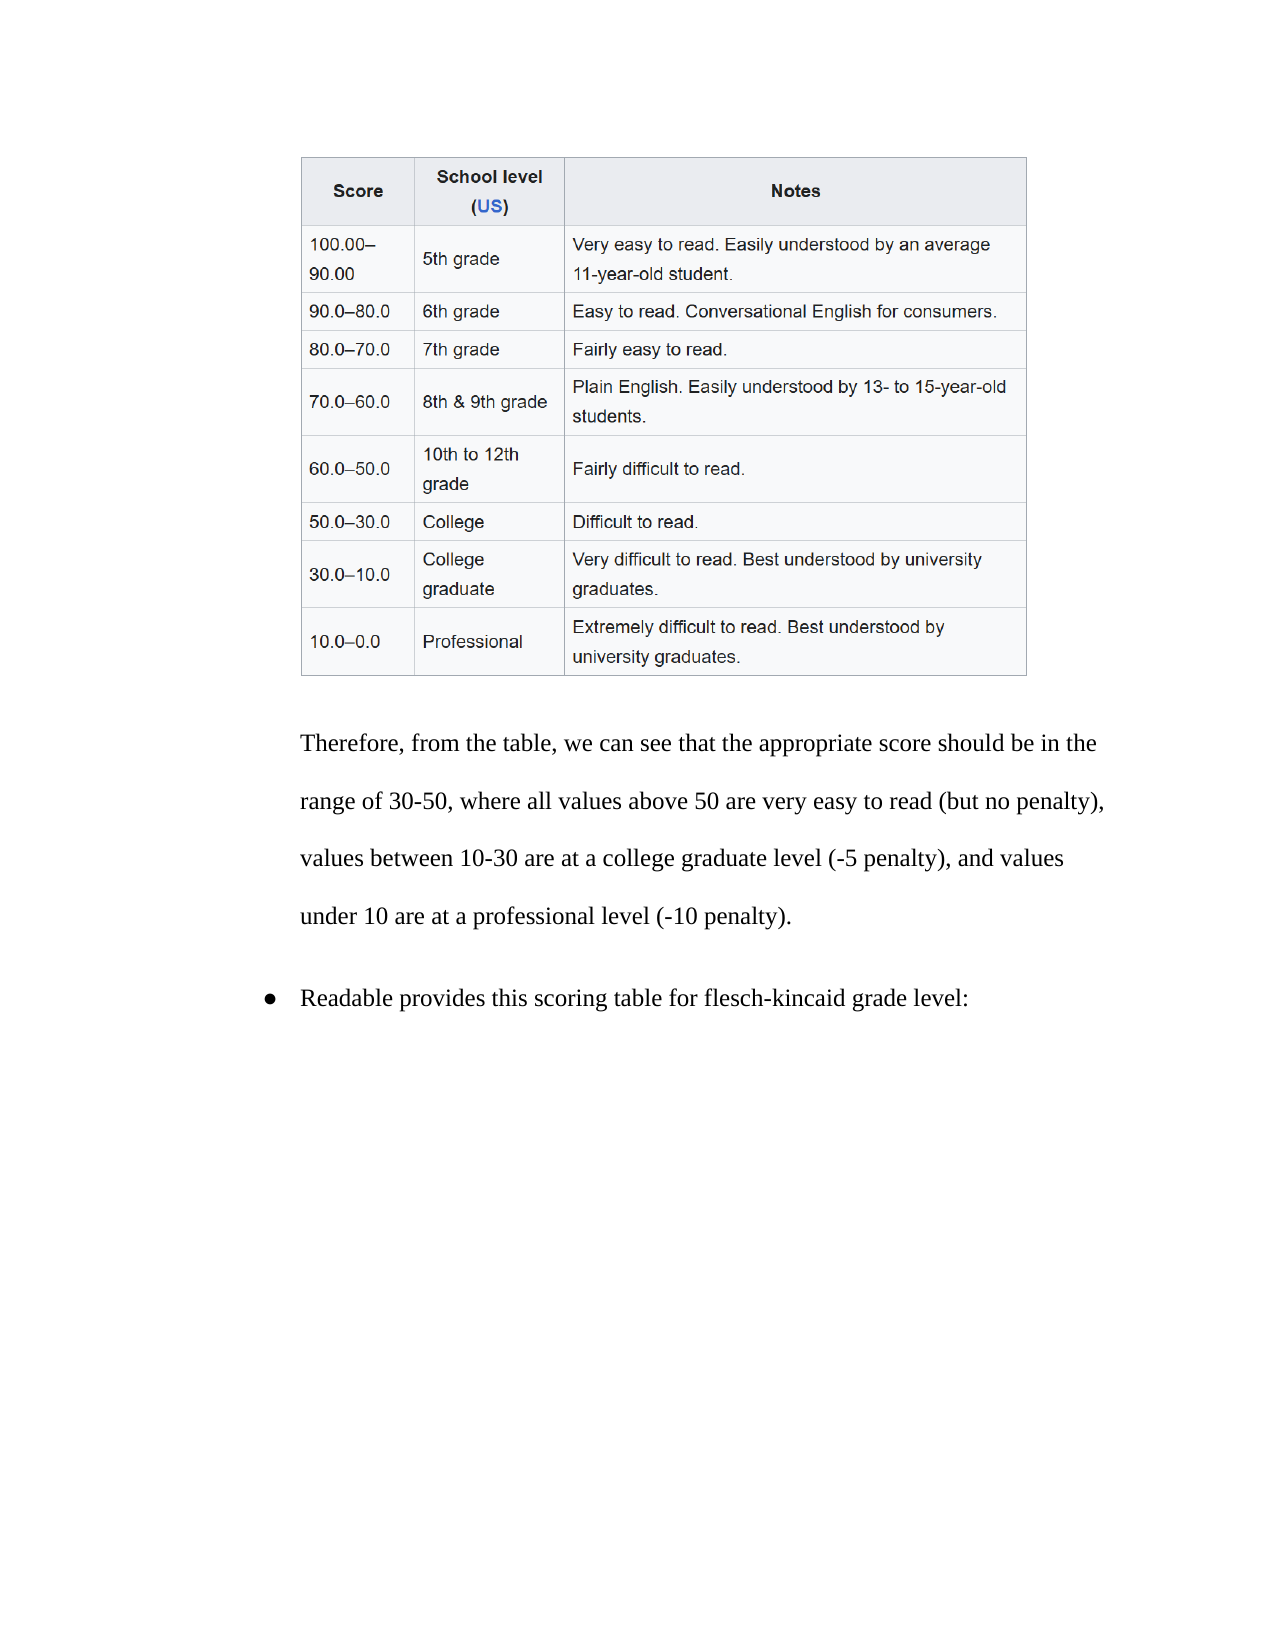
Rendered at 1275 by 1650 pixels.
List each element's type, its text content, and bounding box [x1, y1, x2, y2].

list Readable provides this scoring table for flesch-kincaid grade level: [262, 983, 1125, 1012]
text Therefore, from the table, we can see that the appropriate score should be in the range of 30-50, where all values above 50 are very easy to read (but no penalty), values between 10-30 are at a college graduate level (-5 penalty), and values under 10 are at a professional level (-10 penalty). [300, 728, 1125, 929]
picture [300, 150, 1029, 677]
